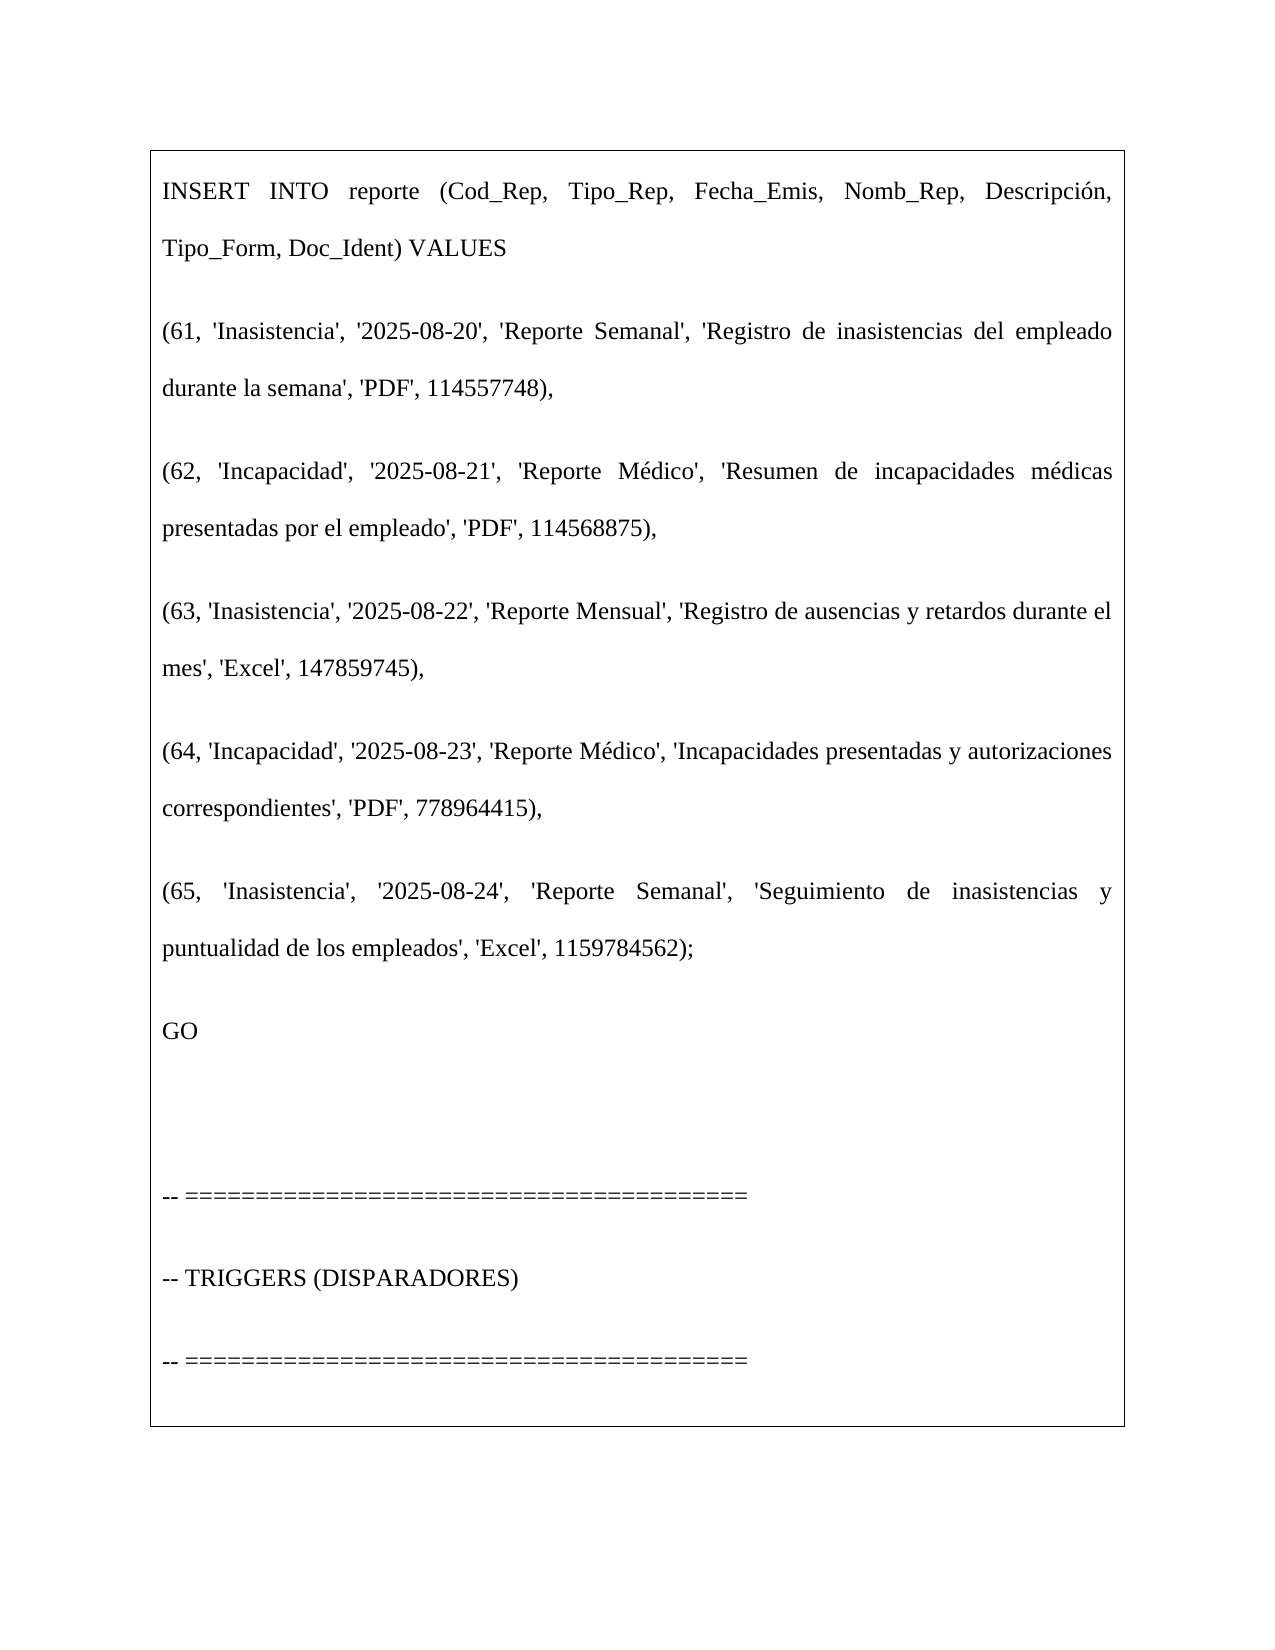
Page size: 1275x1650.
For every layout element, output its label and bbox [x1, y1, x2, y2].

table_header [151, 151, 1124, 1426]
